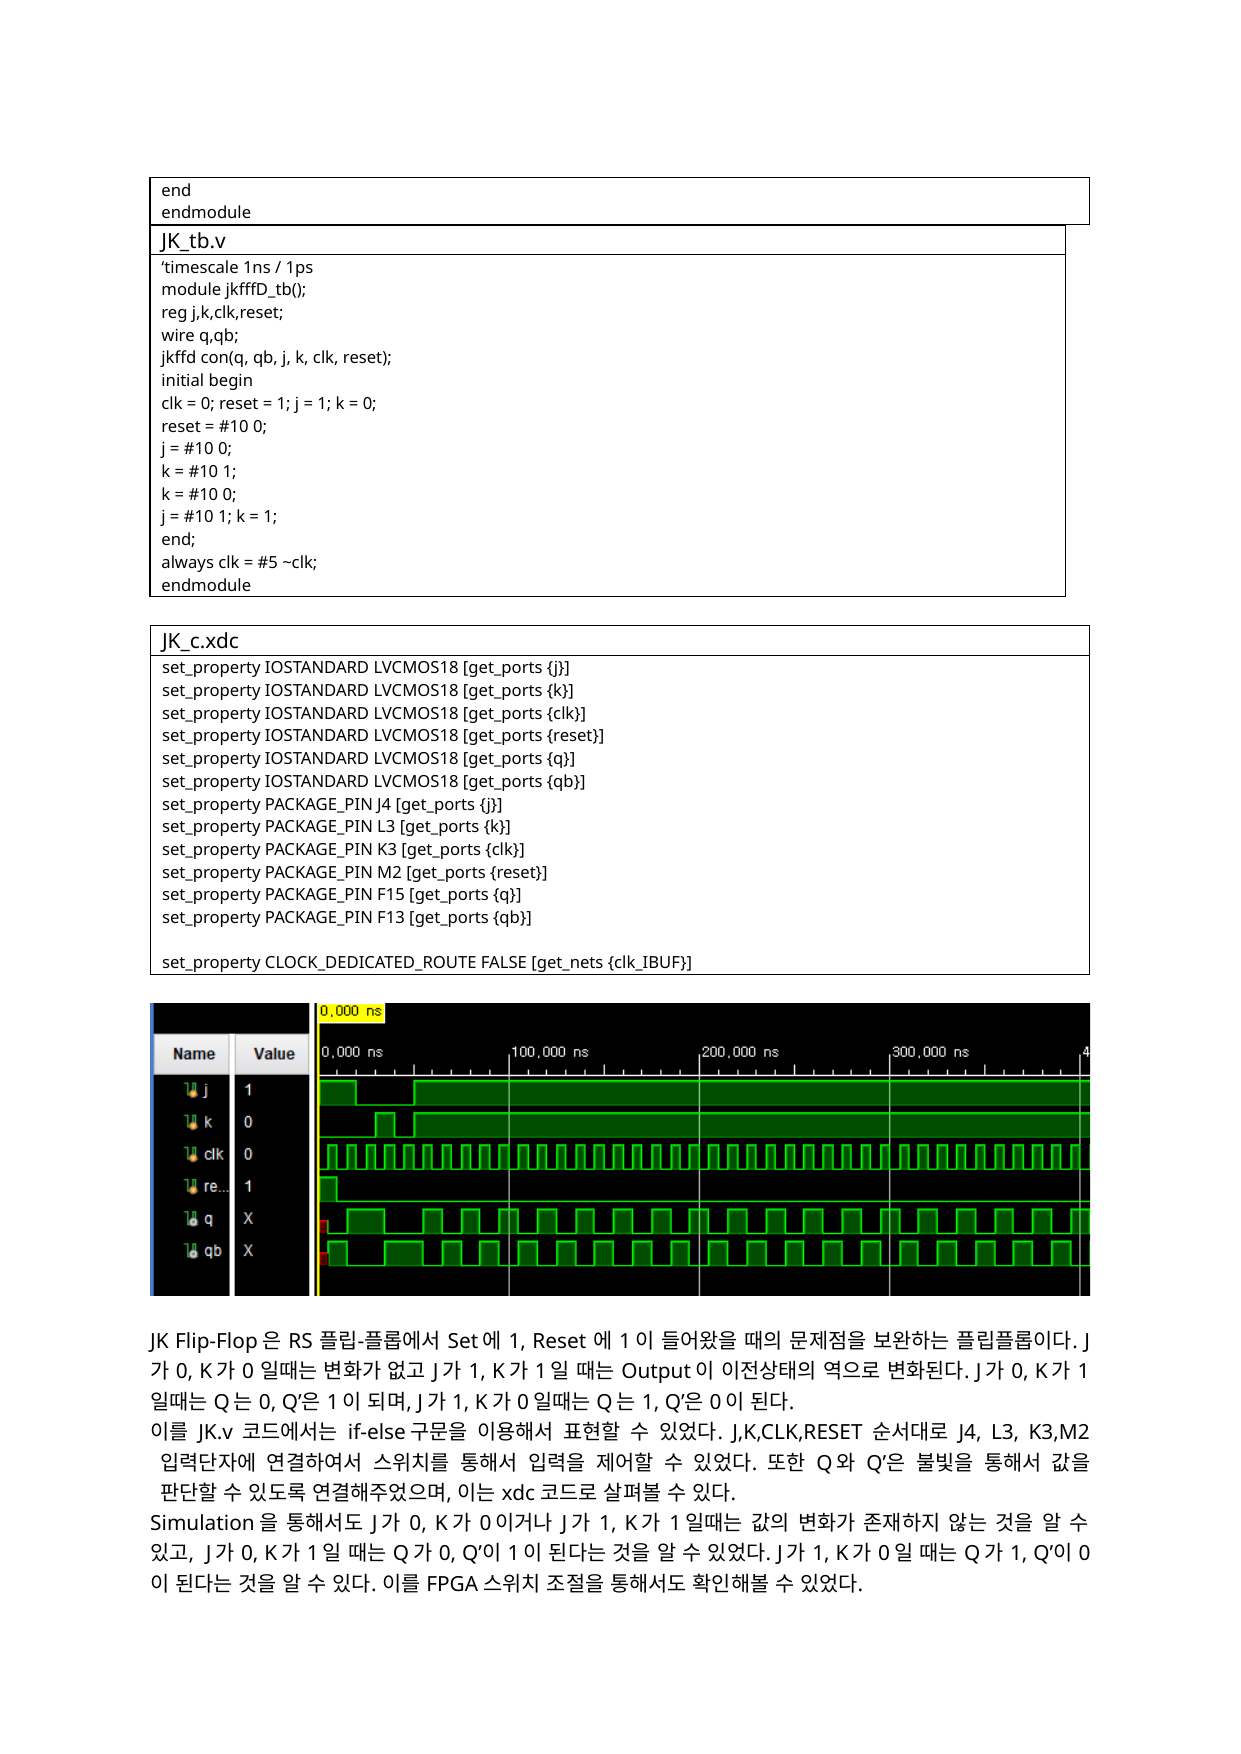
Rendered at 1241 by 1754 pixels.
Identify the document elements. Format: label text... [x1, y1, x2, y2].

table_cell set_property IOSTANDARD LVCMOS18 [get_ports {j}] set_property IOSTANDARD LVCMOS18 [get_ports {k}] set_property IOSTANDARD LVCMOS18 [get_ports {clk}] set_property IOSTANDARD LVCMOS18 [get_ports {reset}] set_property IOSTANDARD LVCMOS18 [get_ports {q}] set_property IOSTANDARD LVCMOS18 [get_ports {qb}] set_property PACKAGE_PIN J4 [get_ports {j}] set_property PACKAGE_PIN L3 [get_ports {k}] set_property PACKAGE_PIN K3 [get_ports {clk}] set_property PACKAGE_PIN M2 [get_ports {reset}] set_property PACKAGE_PIN F15 [get_ports {q}] set_property PACKAGE_PIN F13 [get_ports {qb}] set_property CLOCK_DEDICATED_ROUTE FALSE [get_nets {clk_IBUF}] [151, 656, 1089, 974]
table_cell ‘timescale 1ns / 1ps module jkfffD_tb(); reg j,k,clk,reset; wire q,qb; jkffd con(q, qb, j, k, clk, reset); initial begin clk = 0; reset = 1; j = 1; k = 0; reset = #10 0; j = #10 0; k = #10 1; k = #10 0; j = #10 1; k = 1; end; always clk = #5 ~clk; endmodule [151, 255, 1065, 596]
table_header JK_c.xdc [151, 626, 1089, 655]
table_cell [151, 178, 1089, 224]
text 이를 JK.v 코드에서는 if-else구문을 이용해서 표현할 수 있었다. J,K,CLK,RESET 순서대로 J4, L3, K3,M2 입력단자에 연결하여서 스위치를 통해서 입력을 제어할 수 있었다. 또한 Q와 Q’은 불빛을 통해서 값을 판단할 수 있도록 연결해주었으며, 이는 xdc 코드로 살펴볼 수 있다. [150, 1415, 1090, 1506]
text Simulation을 통해서도 J가 0, K가 0이거나 J가 1, K가 1일때는 값의 변화가 존재하지 않는 것을 알 수 있고, J가 0, K가 1일 때는 Q가 0, Q’이 1이 된다는 것을 알 수 있었다. J가 1, K가 0일 때는 Q가 1, Q’이 0이 된다는 것을 알 수 있다. 이를 FPGA 스위치 조절을 통해서도 확인해볼 수 있었다. [150, 1506, 1090, 1597]
picture [150, 1003, 1091, 1296]
table_header JK_tb.v [151, 226, 1065, 254]
text JK Flip-Flop은 RS 플립-플롭에서 Set에 1, Reset 에 1이 들어왔을 때의 문제점을 보완하는 플립플롭이다. J가 0, K가 0 일때는 변화가 없고 J가 1, K가 1일 때는 Output이 이전상태의 역으로 변화된다. J가 0, K가 1일때는 Q는 0, Q’은 1이 되며, J가 1, K가 0일때는 Q는 1, Q’은 0이 된다. [150, 1324, 1090, 1415]
